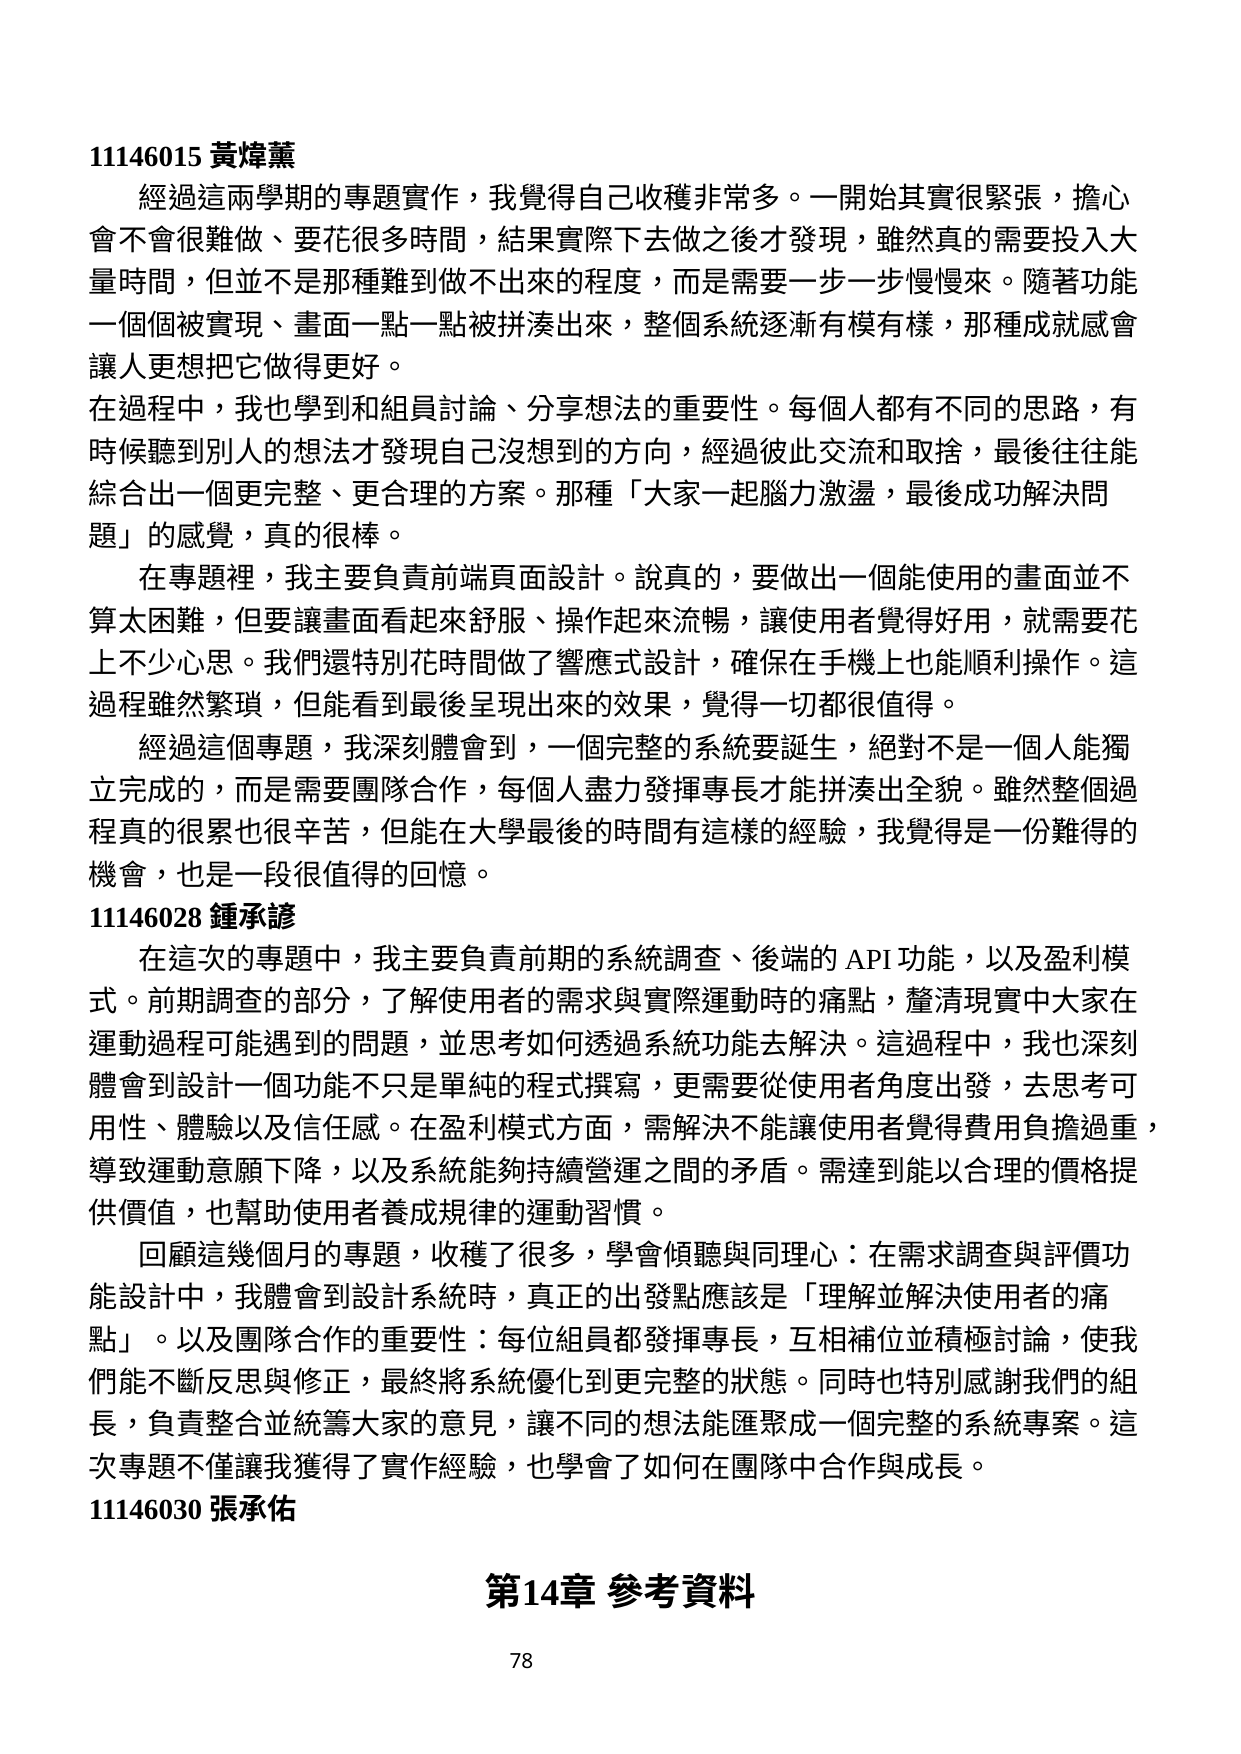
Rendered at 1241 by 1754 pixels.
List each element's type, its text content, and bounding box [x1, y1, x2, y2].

text 在這次的專題中，我主要負責前期的系統調查、後端的API功能，以及盈利模式。前期調查的部分，了解使用者的需求與實際運動時的痛點，釐清現實中大家在運動過程可能遇到的問題，並思考如何透過系統功能去解決。這過程中，我也深刻體會到設計一個功能不只是單純的程式撰寫，更需要從使用者角度出發，去思考可用性、體驗以及信任感。在盈利模式方面，需解決不能讓使用者覺得費用負擔過重，導致運動意願下降，以及系統能夠持續營運之間的矛盾。需達到能以合理的價格提供價值，也幫助使用者養成規律的運動習慣。 [89, 936, 1152, 1232]
text 在過程中，我也學到和組員討論、分享想法的重要性。每個人都有不同的思路，有時候聽到別人的想法才發現自己沒想到的方向，經過彼此交流和取捨，最後往往能綜合出一個更完整、更合理的方案。那種「大家一起腦力激盪，最後成功解決問題」的感覺，真的很棒。 [89, 386, 1152, 555]
text 經過這兩學期的專題實作，我覺得自己收穫非常多。一開始其實很緊張，擔心會不會很難做、要花很多時間，結果實際下去做之後才發現，雖然真的需要投入大量時間，但並不是那種難到做不出來的程度，而是需要一步一步慢慢來。隨著功能一個個被實現、畫面一點一點被拼湊出來，整個系統逐漸有模有樣，那種成就感會讓人更想把它做得更好。 [89, 174, 1152, 386]
text 11146015 黃煒薰 [89, 132, 1152, 174]
text 回顧這幾個月的專題，收穫了很多，學會傾聽與同理心：在需求調查與評價功能設計中，我體會到設計系統時，真正的出發點應該是「理解並解決使用者的痛點」。以及團隊合作的重要性：每位組員都發揮專長，互相補位並積極討論，使我們能不斷反思與修正，最終將系統優化到更完整的狀態。同時也特別感謝我們的組長，負責整合並統籌大家的意見，讓不同的想法能匯聚成一個完整的系統專案。這次專題不僅讓我獲得了實作經驗，也學會了如何在團隊中合作與成長。 [89, 1232, 1152, 1486]
text 經過這個專題，我深刻體會到，一個完整的系統要誕生，絕對不是一個人能獨立完成的，而是需要團隊合作，每個人盡力發揮專長才能拼湊出全貌。雖然整個過程真的很累也很辛苦，但能在大學最後的時間有這樣的經驗，我覺得是一份難得的機會，也是一段很值得的回憶。 [89, 724, 1152, 893]
text 11146030 張承佑 [89, 1486, 1152, 1528]
text 在專題裡，我主要負責前端頁面設計。說真的，要做出一個能使用的畫面並不算太困難，但要讓畫面看起來舒服、操作起來流暢，讓使用者覺得好用，就需要花上不少心思。我們還特別花時間做了響應式設計，確保在手機上也能順利操作。這過程雖然繁瑣，但能看到最後呈現出來的效果，覺得一切都很值得。 [89, 555, 1152, 724]
list 參考資料 [89, 1561, 1152, 1616]
text 11146028 鍾承諺 [89, 893, 1152, 936]
